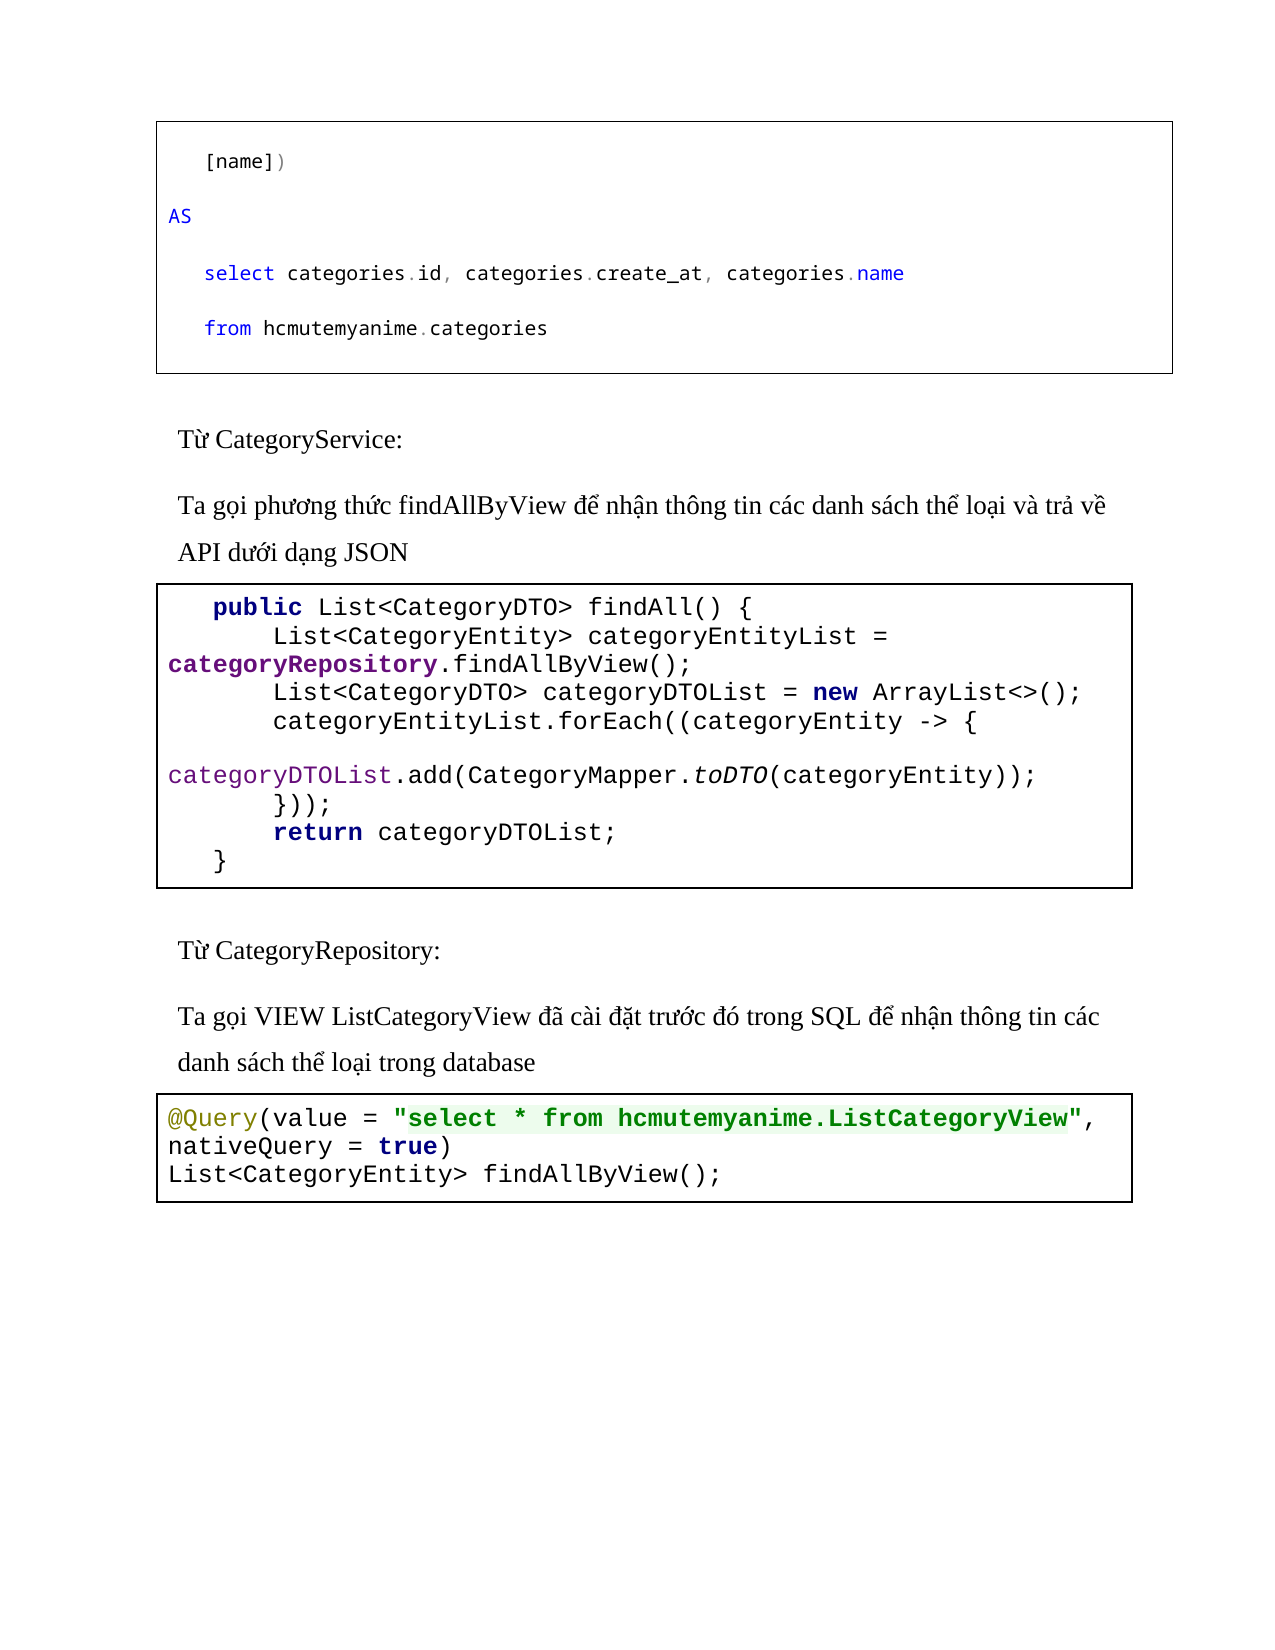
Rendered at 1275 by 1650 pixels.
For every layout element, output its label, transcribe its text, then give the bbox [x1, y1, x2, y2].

text Từ CategoryRepository: [177, 934, 1145, 965]
table_header public List<CategoryDTO> findAll() { List<CategoryEntity> categoryEntityList = categoryRepository.findAllByView(); List<CategoryDTO> categoryDTOList = new ArrayList<>(); categoryEntityList.forEach((categoryEntity -> { categoryDTOList.add(CategoryMapper.toDTO(categoryEntity)); })); return categoryDTOList; } [158, 585, 1131, 887]
table_header @Query(value = "select * from hcmutemyanime.ListCategoryView", nativeQuery = true) List<CategoryEntity> findAllByView(); [158, 1095, 1131, 1201]
text Ta gọi VIEW ListCategoryView đã cài đặt trước đó trong SQL để nhận thông tin các danh sách thể loại trong database [177, 999, 1145, 1077]
text Từ CategoryService: [177, 424, 1145, 455]
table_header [157, 122, 1172, 373]
text Ta gọi phương thức findAllByView để nhận thông tin các danh sách thể loại và trả về API dưới dạng JSON [177, 489, 1145, 567]
